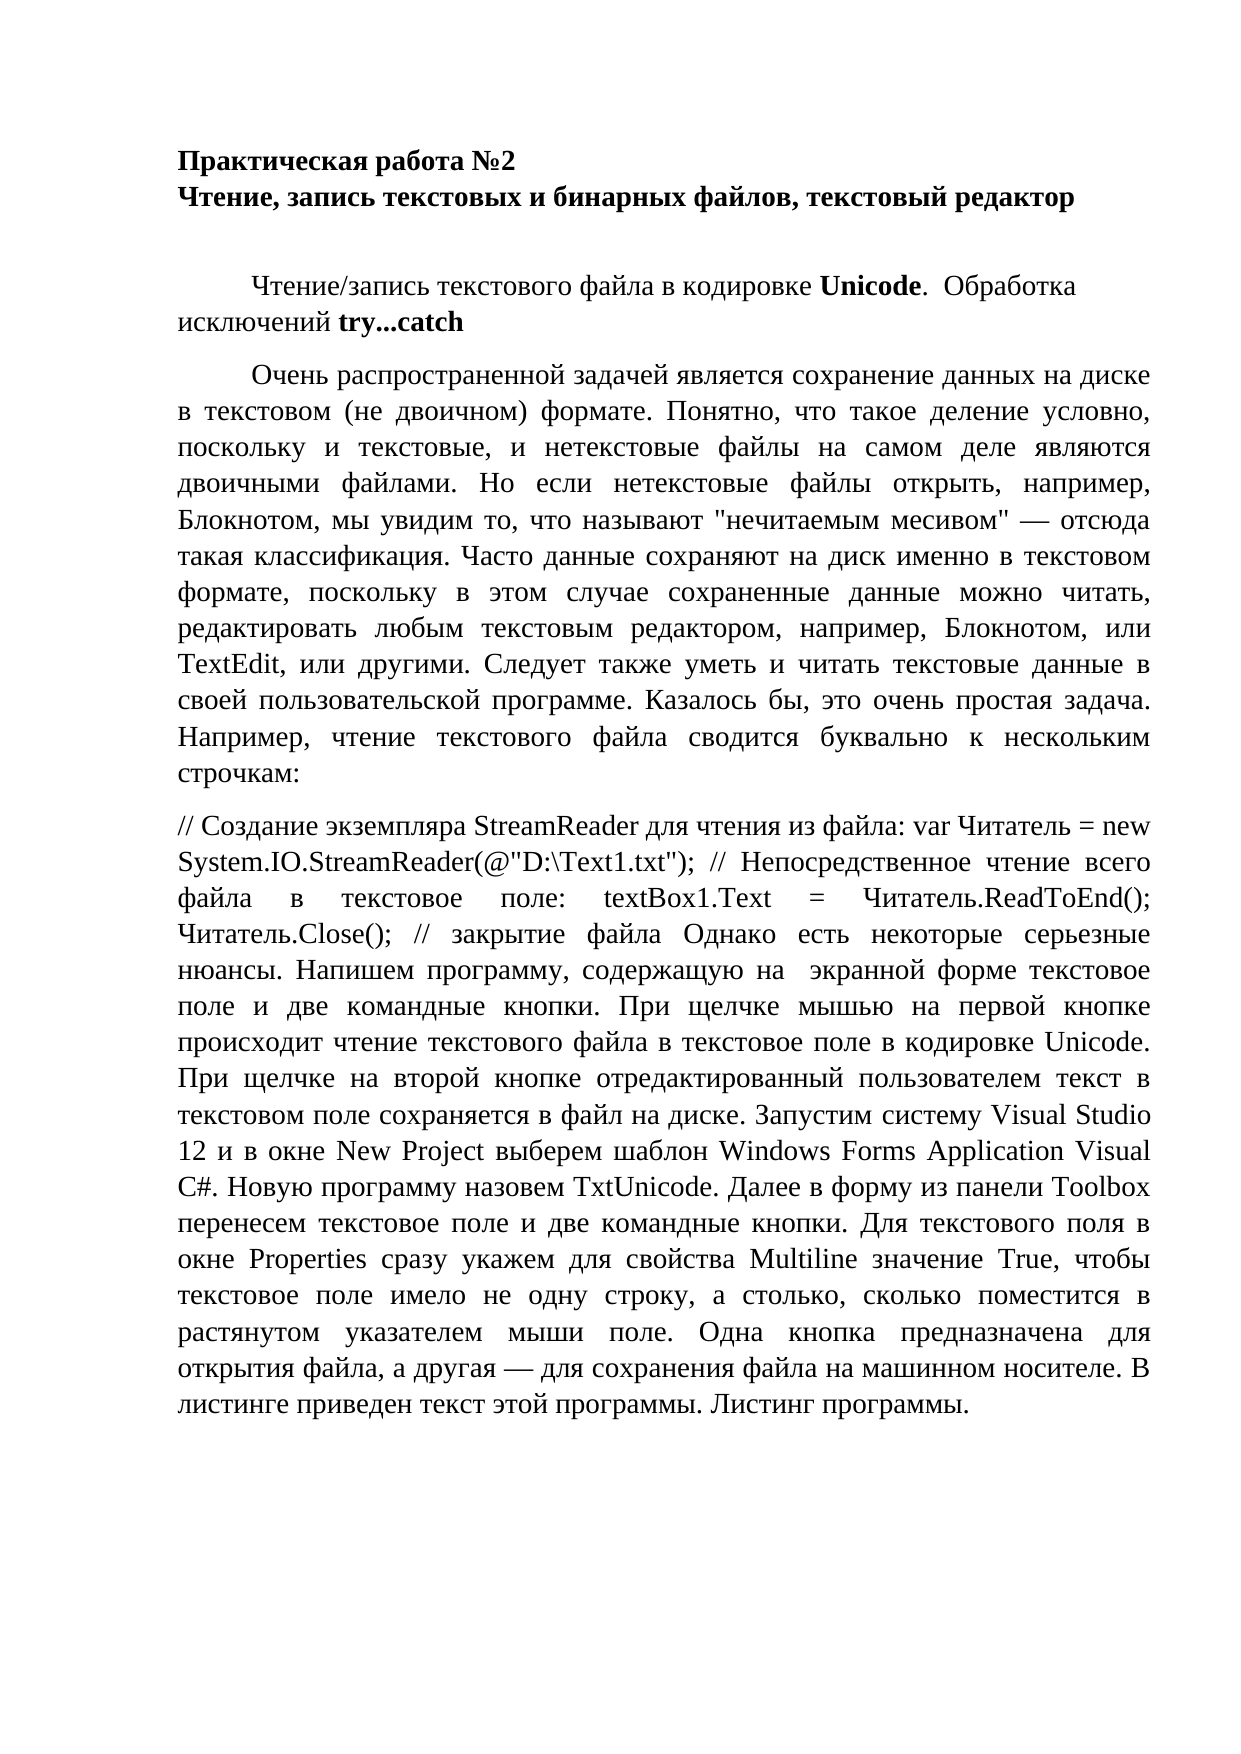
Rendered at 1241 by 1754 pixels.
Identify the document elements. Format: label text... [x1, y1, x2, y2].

text Очень распространенной задачей является сохранение данных на диске в текстовом (не двоичном) формате. Понятно, что такое деление условно, поскольку и текстовые, и нетекстовые файлы на самом деле являются двоичными файлами. Но если нетекстовые файлы открыть, например, Блокнотом, мы увидим то, что называют "нечитаемым месивом" — отсюда такая классификация. Часто данные сохраняют на диск именно в текстовом формате, поскольку в этом случае сохраненные данные можно читать, редактировать любым текстовым редактором, например, Блокнотом, или TextEdit, или другими. Следует также уметь и читать текстовые данные в своей пользовательской программе. Казалось бы, это очень простая задача. Например, чтение текстового файла сводится буквально к нескольким строчкам: [177, 357, 1152, 788]
text Чтение/запись текстового файла в кодировке Unicode. Обработка исключений try...catch [177, 268, 1152, 338]
subtitle Практическая работа №2 Чтение, запись текстовых и бинарных файлов, текстовый редактор [177, 143, 1152, 213]
text // Создание экземпляра StreamReader для чтения из файла: var Читатель = new System.IO.StreamReader(@"D:\Text1.txt"); // Непосредственное чтение всего файла в текстовое поле: textBox1.Text = Читатель.ReadToEnd(); Читатель.Close(); // закрытие файла Однако есть некоторые серьезные нюансы. Напишем программу, содержащую на экранной форме текстовое поле и две командные кнопки. При щелчке мышью на первой кнопке происходит чтение текстового файла в текстовое поле в кодировке Unicode. При щелчке на второй кнопке отредактированный пользователем текст в текстовом поле сохраняется в файл на диске. Запустим систему Visual Studio 12 и в окне New Project выберем шаблон Windows Forms Application Visual C#. Новую программу назовем TxtUnicode. Далее в форму из панели Toolbox перенесем текстовое поле и две командные кнопки. Для текстового поля в окне Properties сразу укажем для свойства Multiline значение True, чтобы текстовое поле имело не одну строку, а столько, сколько поместится в растянутом указателем мыши поле. Одна кнопка предназначена для открытия файла, а другая — для сохранения файла на машинном носителе. В листинге приведен текст этой программы. Листинг программы. [177, 808, 1152, 1419]
